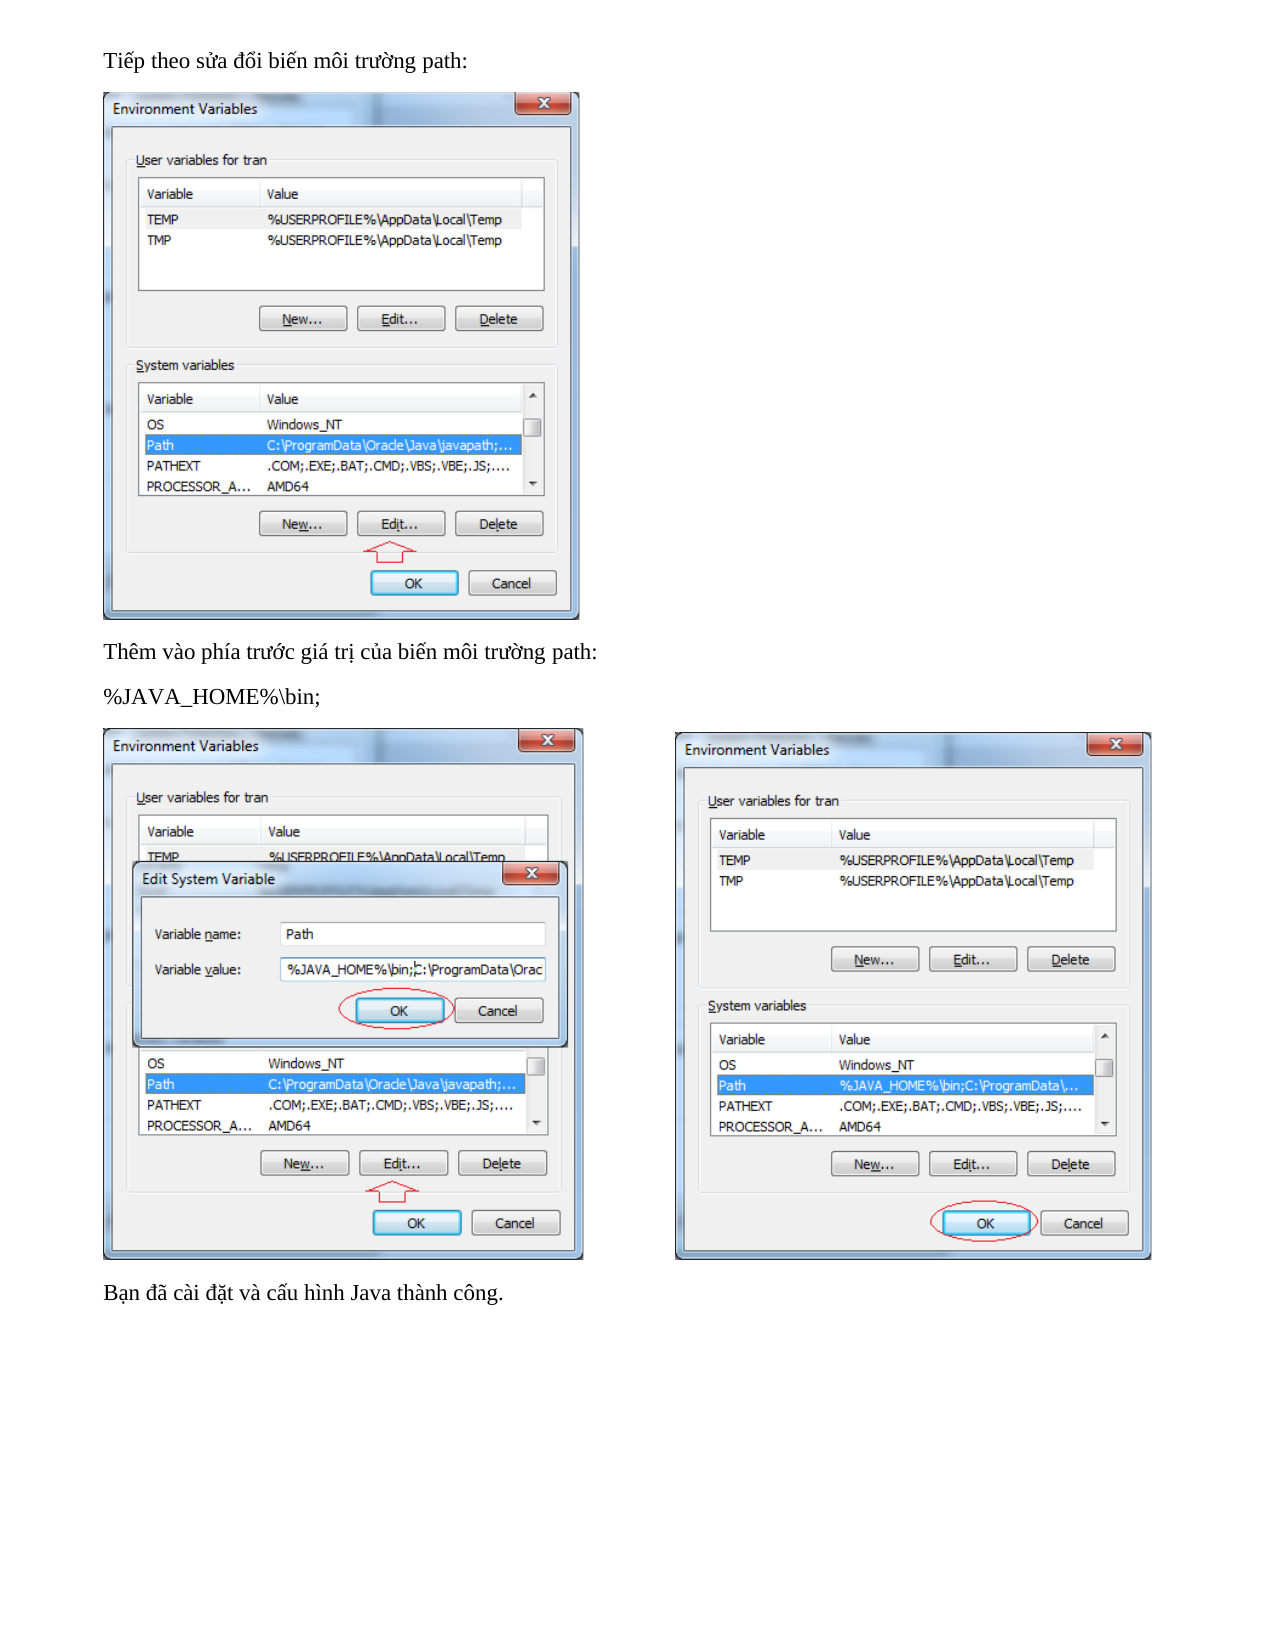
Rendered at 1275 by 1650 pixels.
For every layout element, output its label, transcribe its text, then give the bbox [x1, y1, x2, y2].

picture [103, 92, 580, 620]
text Tiếp theo sửa đổi biến môi trường path: [103, 47, 1200, 73]
text Thêm vào phía trước giá trị của biến môi trường path: [103, 638, 1200, 664]
picture [103, 728, 584, 1260]
picture [675, 732, 1152, 1260]
text Bạn đã cài đặt và cấu hình Java thành công. [103, 1279, 1200, 1305]
text %JAVA_HOME%\bin; [103, 683, 1200, 710]
